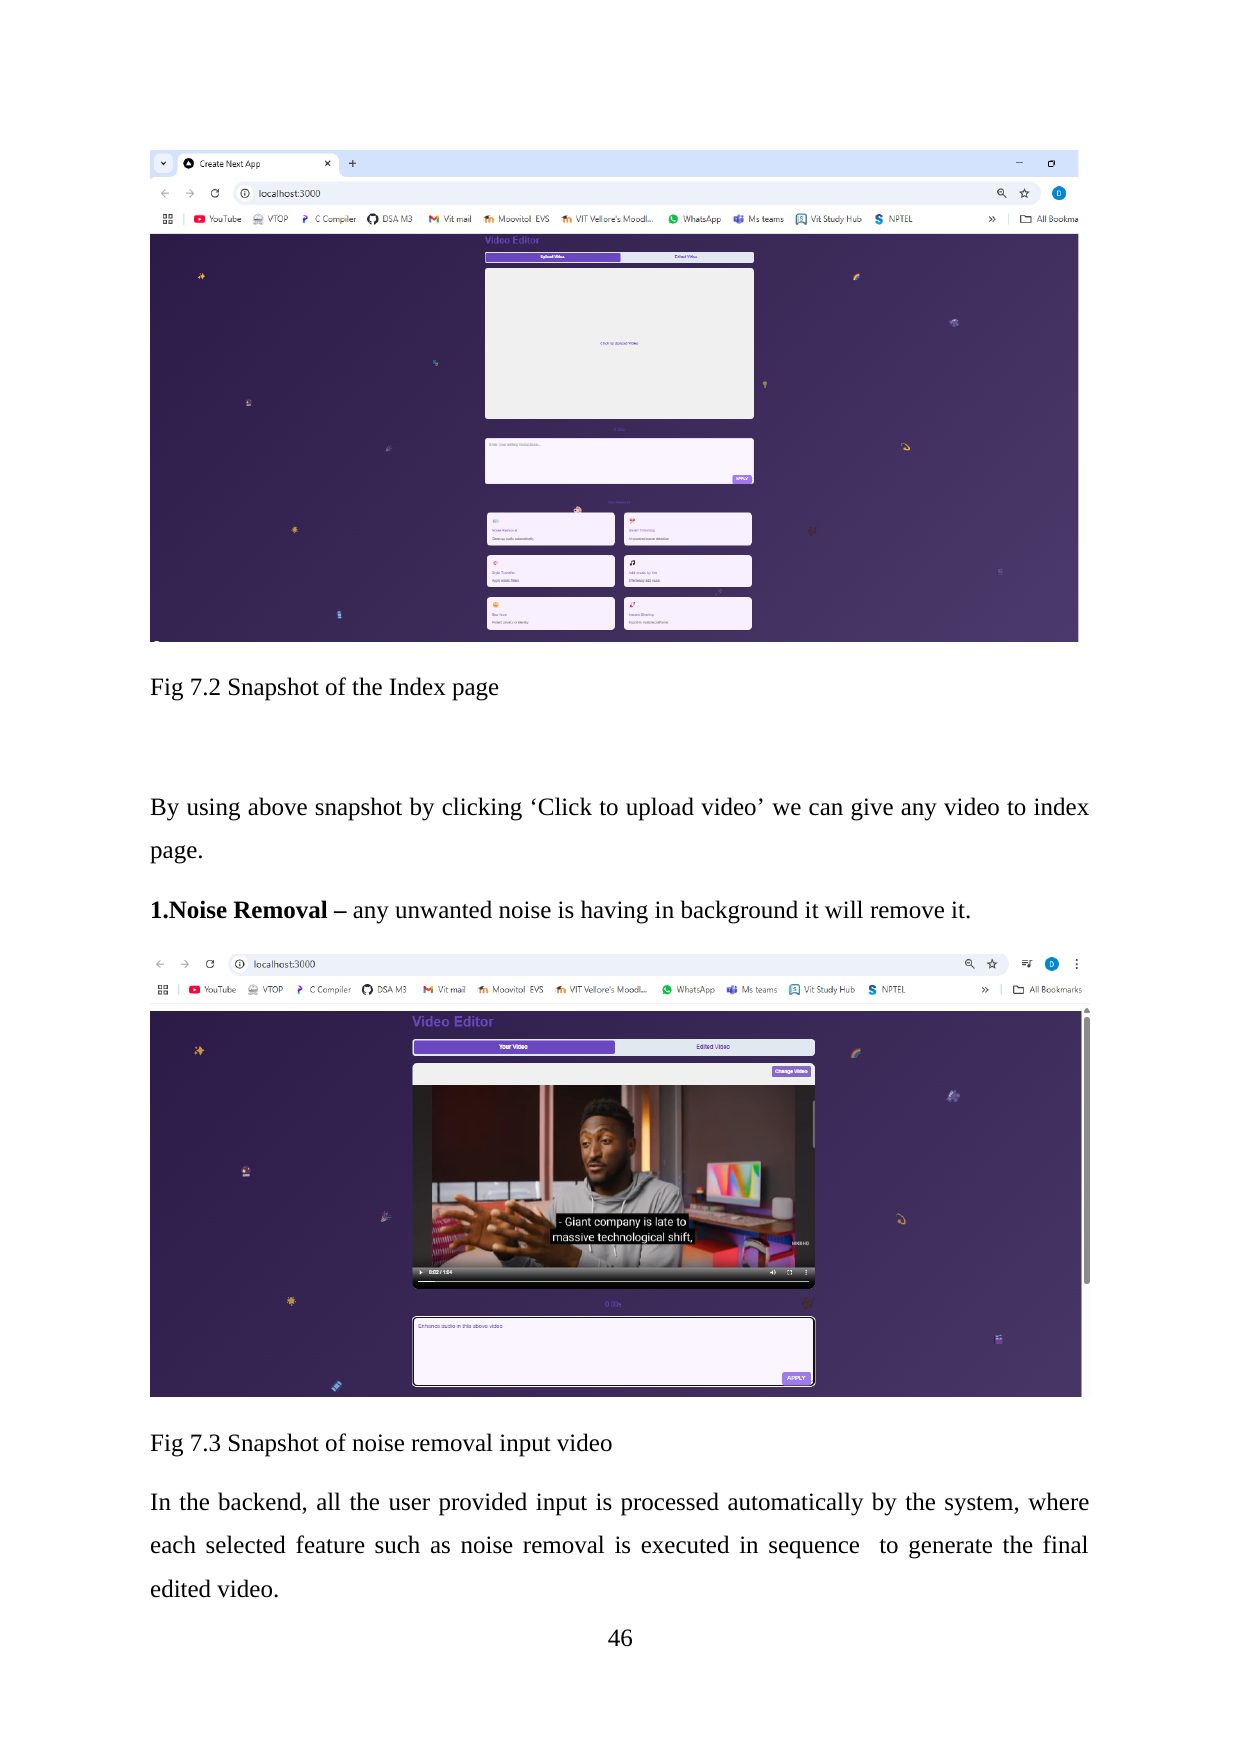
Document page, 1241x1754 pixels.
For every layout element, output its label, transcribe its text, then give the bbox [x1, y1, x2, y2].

picture [150, 150, 1079, 642]
text In the backend, all the user provided input is processed automatically by the system, where each selected feature such as noise removal is executed in sequence to generate the final edited video. [150, 1487, 1090, 1602]
picture [150, 954, 1091, 1397]
text Fig 7.3 Snapshot of noise removal input video [150, 1428, 1090, 1456]
text By using above snapshot by clicking ‘Click to upload video’ we can give any video to index page. [150, 792, 1090, 864]
text Fig 7.2 Snapshot of the Index page [150, 672, 1090, 701]
text 1.Noise Removal – any unwanted noise is having in background it will remove it. [150, 895, 1090, 923]
